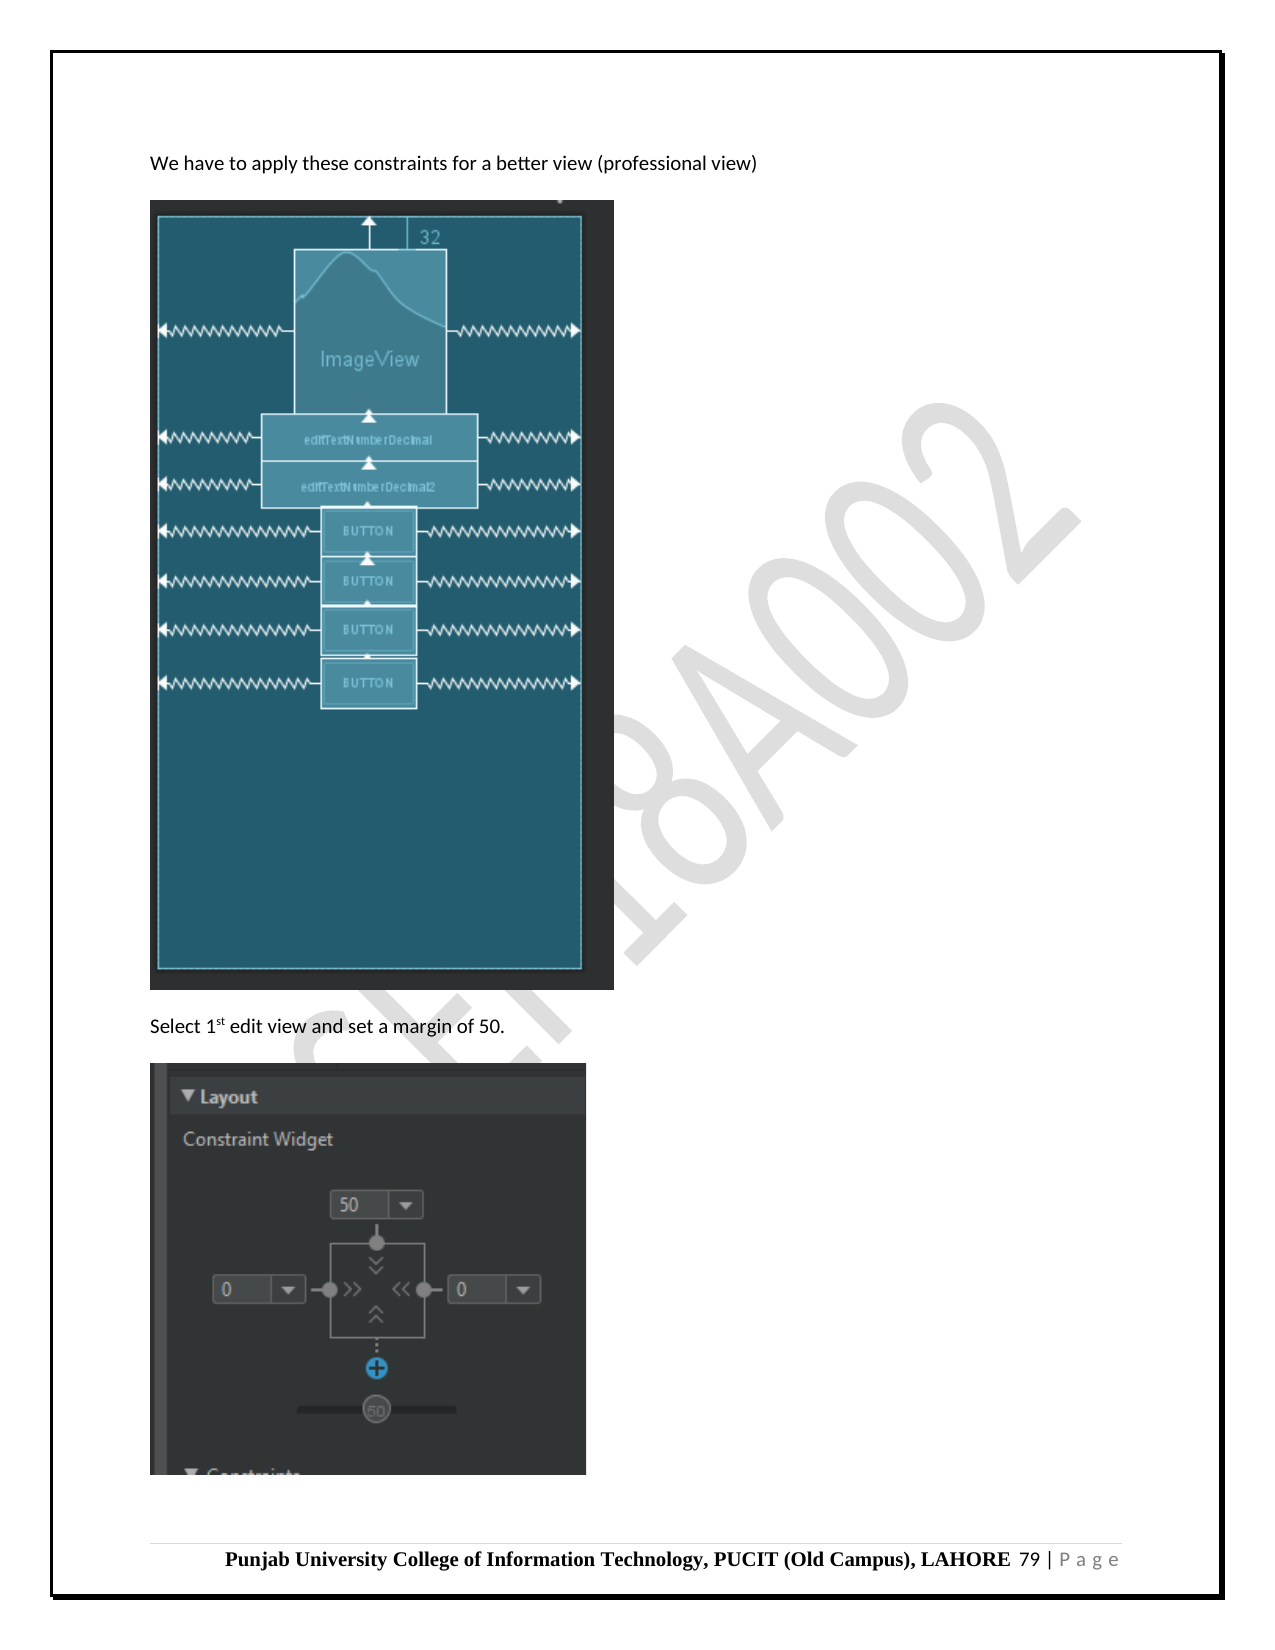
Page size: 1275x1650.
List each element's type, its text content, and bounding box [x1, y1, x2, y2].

text We have to apply these constraints for a better view (professional view) [150, 150, 1122, 175]
picture [150, 1063, 587, 1475]
picture [150, 200, 614, 990]
text Select 1st edit view and set a margin of 50. [150, 1014, 1122, 1039]
